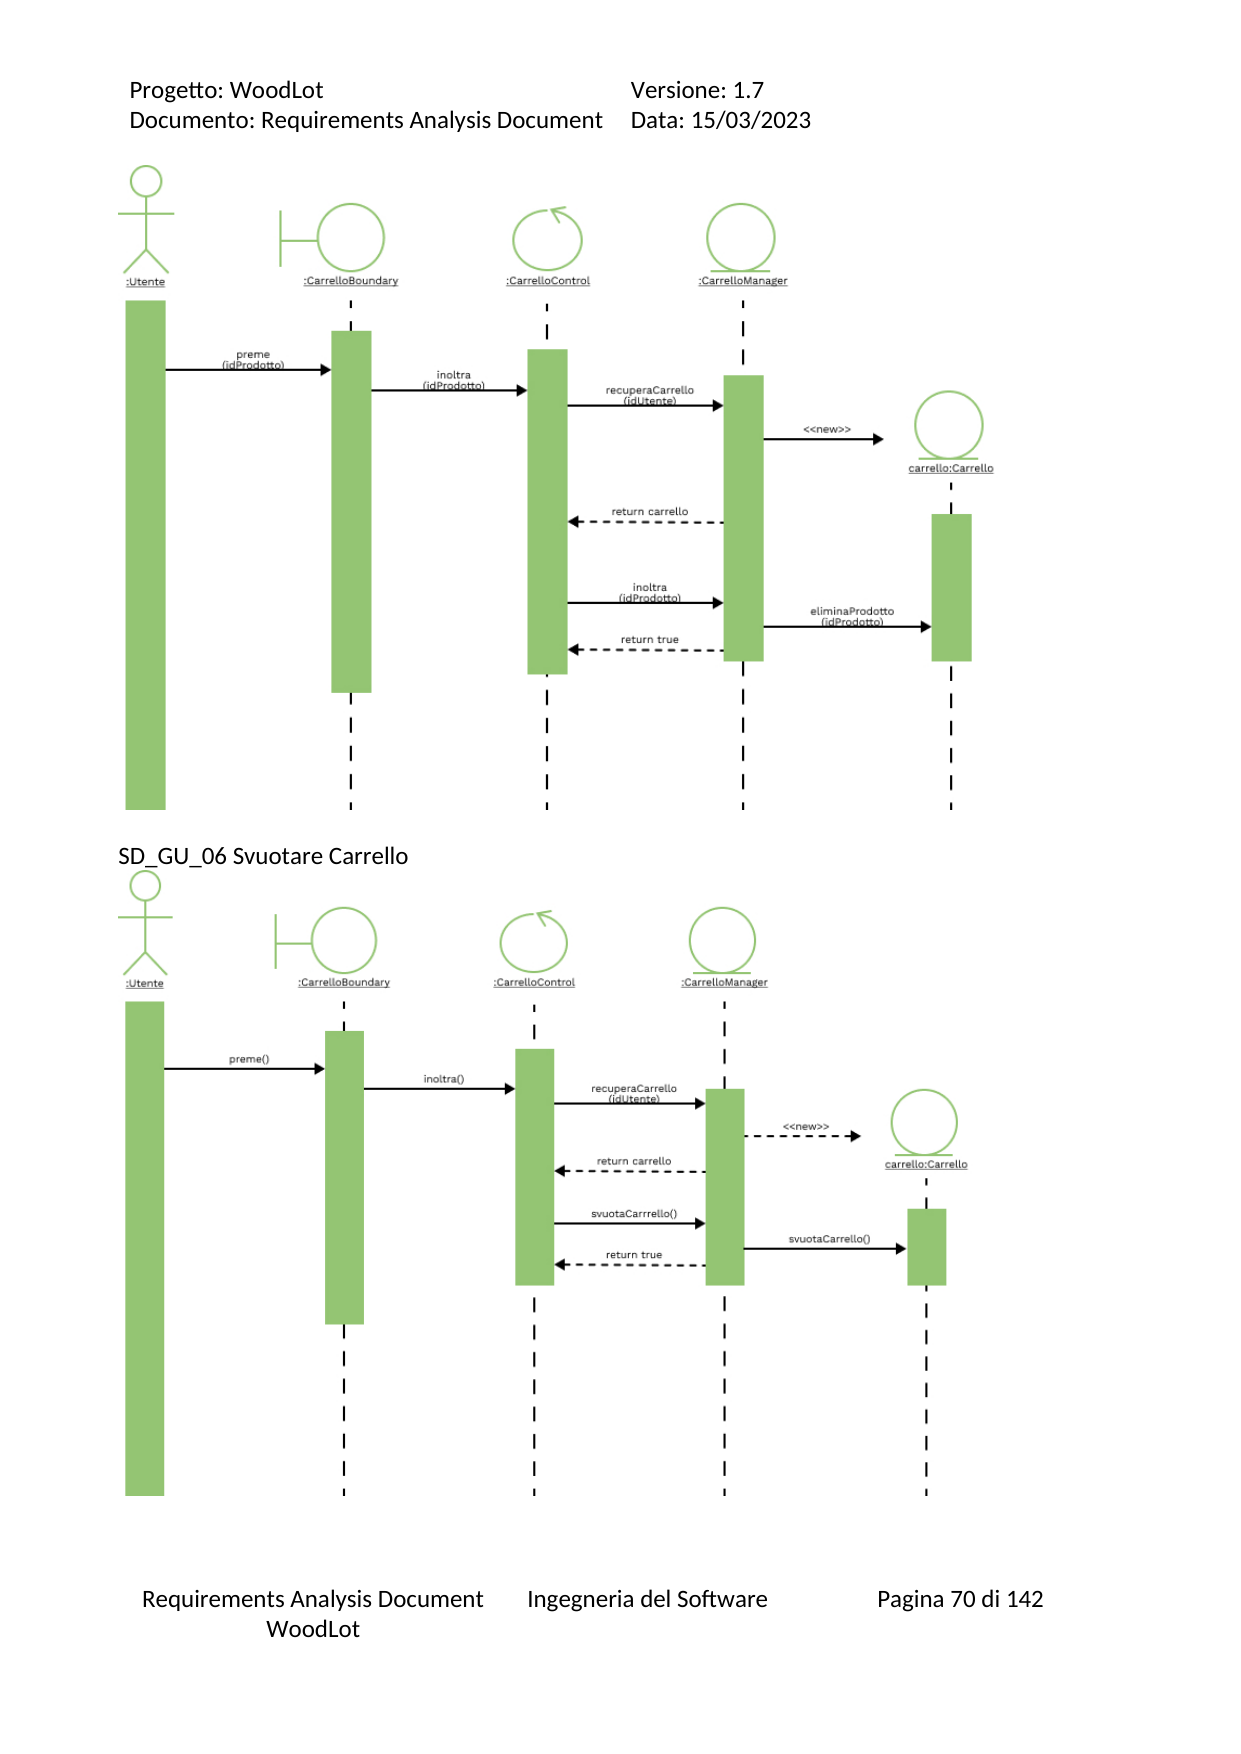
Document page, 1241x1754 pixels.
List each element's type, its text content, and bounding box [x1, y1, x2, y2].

text SD_GU_06 Svuotare Carrello [118, 840, 1122, 871]
picture [118, 870, 999, 1496]
picture [118, 165, 1027, 810]
